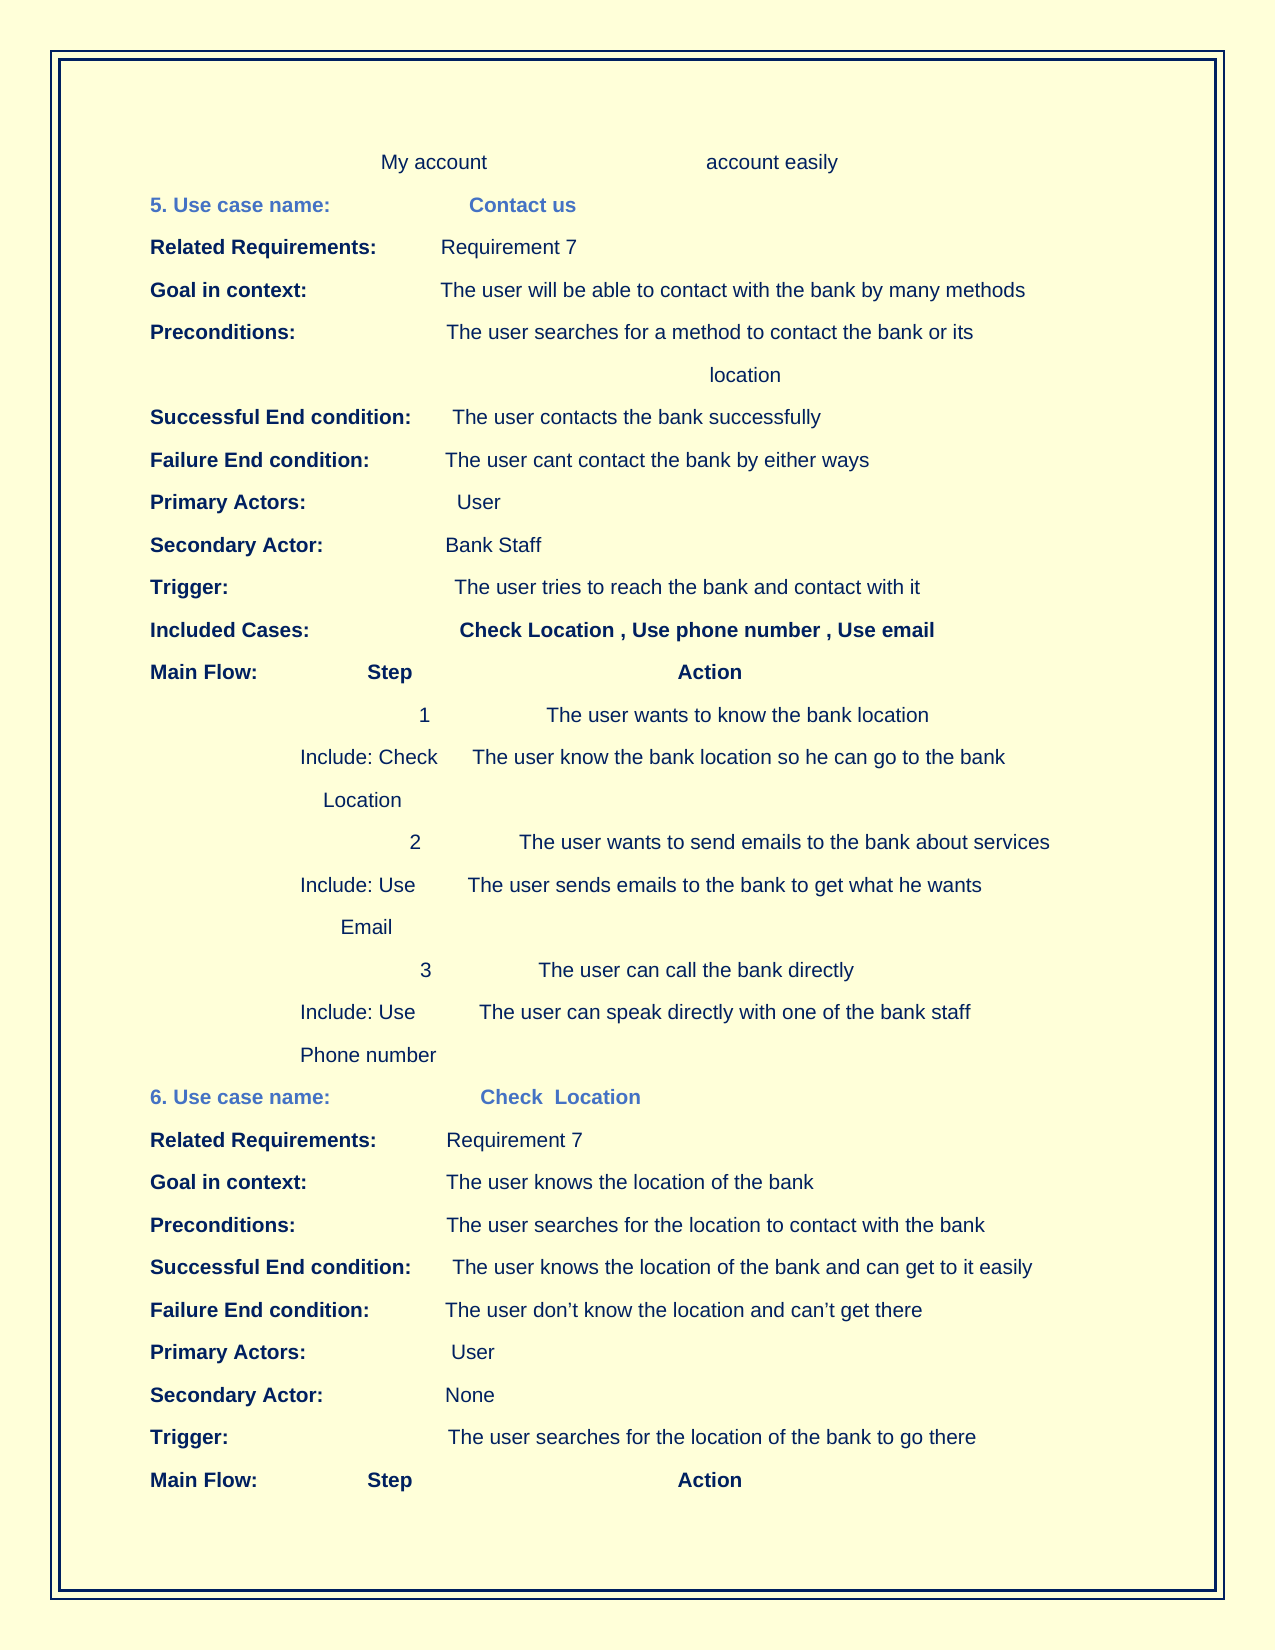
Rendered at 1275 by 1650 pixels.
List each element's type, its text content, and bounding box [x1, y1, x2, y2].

text 5. Use case name: Contact us [150, 192, 1125, 216]
text Phone number [150, 1042, 1125, 1066]
text Goal in context: The user will be able to contact with the bank by many methods [150, 277, 1125, 301]
text Related Requirements: Requirement 7 [150, 1127, 1125, 1151]
text Include: Use The user sends emails to the bank to get what he wants [150, 872, 1125, 896]
text Secondary Actor: None [150, 1382, 1125, 1406]
text Preconditions: The user searches for a method to contact the bank or its [150, 320, 1125, 344]
text Trigger: The user searches for the location of the bank to go there [150, 1425, 1125, 1449]
text Primary Actors: User [150, 490, 1125, 514]
text Include: Check The user know the bank location so he can go to the bank [150, 745, 1125, 769]
text Secondary Actor: Bank Staff [150, 532, 1125, 556]
text 2 The user wants to send emails to the bank about services [150, 830, 1125, 854]
text Include: Use The user can speak directly with one of the bank staff [150, 1000, 1125, 1024]
text Goal in context: The user knows the location of the bank [150, 1170, 1125, 1194]
text Email [150, 915, 1125, 939]
text Trigger: The user tries to reach the bank and contact with it [150, 575, 1125, 599]
text Included Cases: Check Location , Use phone number , Use email [150, 617, 1125, 641]
text My account account easily [150, 150, 1125, 174]
text Successful End condition: The user knows the location of the bank and can get to it easily [150, 1255, 1125, 1279]
list The user wants to know the bank location [419, 702, 1125, 726]
text Related Requirements: Requirement 7 [150, 235, 1125, 259]
text Main Flow: Step Action [150, 660, 1125, 684]
text Failure End condition: The user don’t know the location and can’t get there [150, 1297, 1125, 1321]
text Primary Actors: User [150, 1340, 1125, 1364]
text Successful End condition: The user contacts the bank successfully [150, 405, 1125, 429]
text Main Flow: Step Action [150, 1467, 1125, 1491]
text Location [150, 787, 1125, 811]
text location [150, 362, 1125, 386]
text Preconditions: The user searches for the location to contact with the bank [150, 1212, 1125, 1236]
list The user can call the bank directly [420, 957, 1125, 981]
text Failure End condition: The user cant contact the bank by either ways [150, 447, 1125, 471]
text 6. Use case name: Check Location [150, 1085, 1125, 1109]
